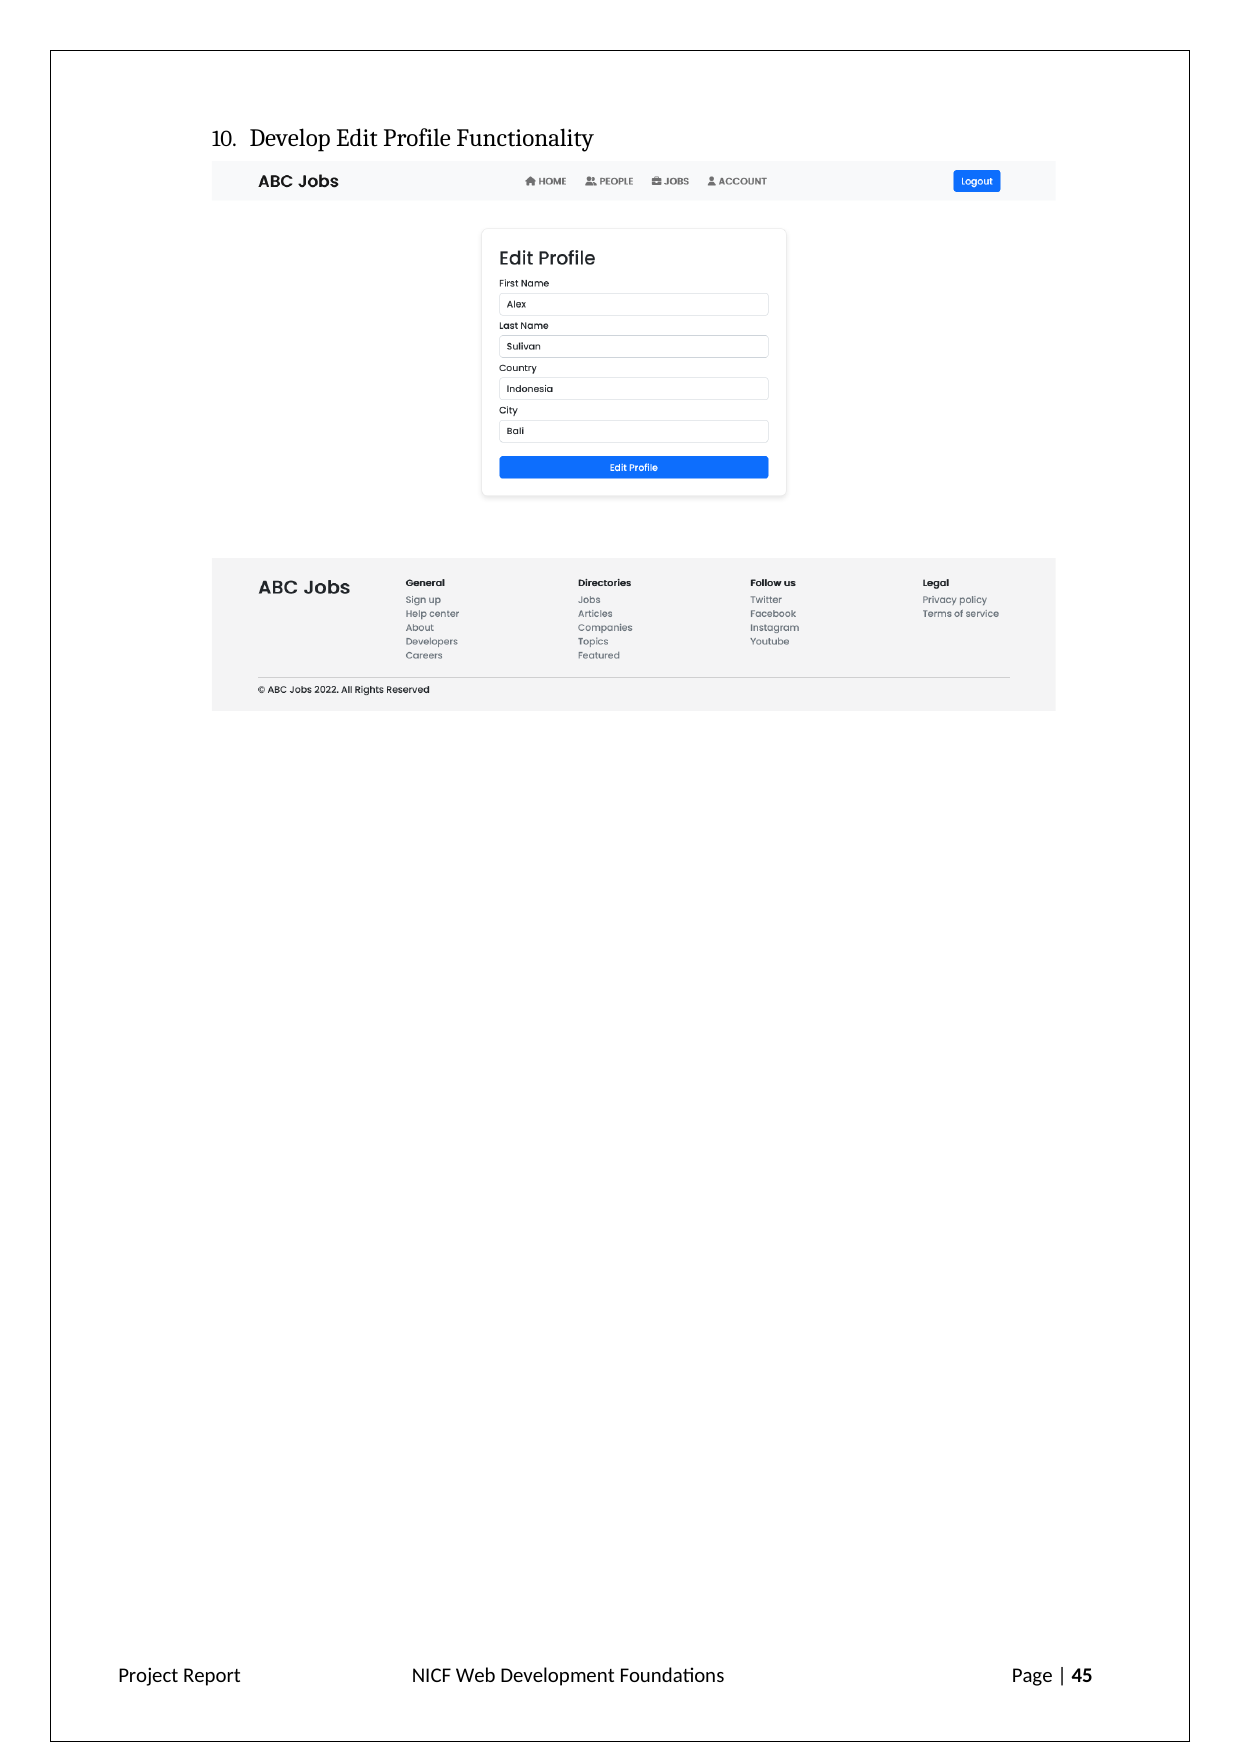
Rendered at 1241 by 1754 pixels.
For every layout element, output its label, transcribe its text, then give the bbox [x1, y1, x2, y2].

list Develop Edit Profile Functionality [212, 124, 1122, 153]
picture [211, 161, 1056, 711]
